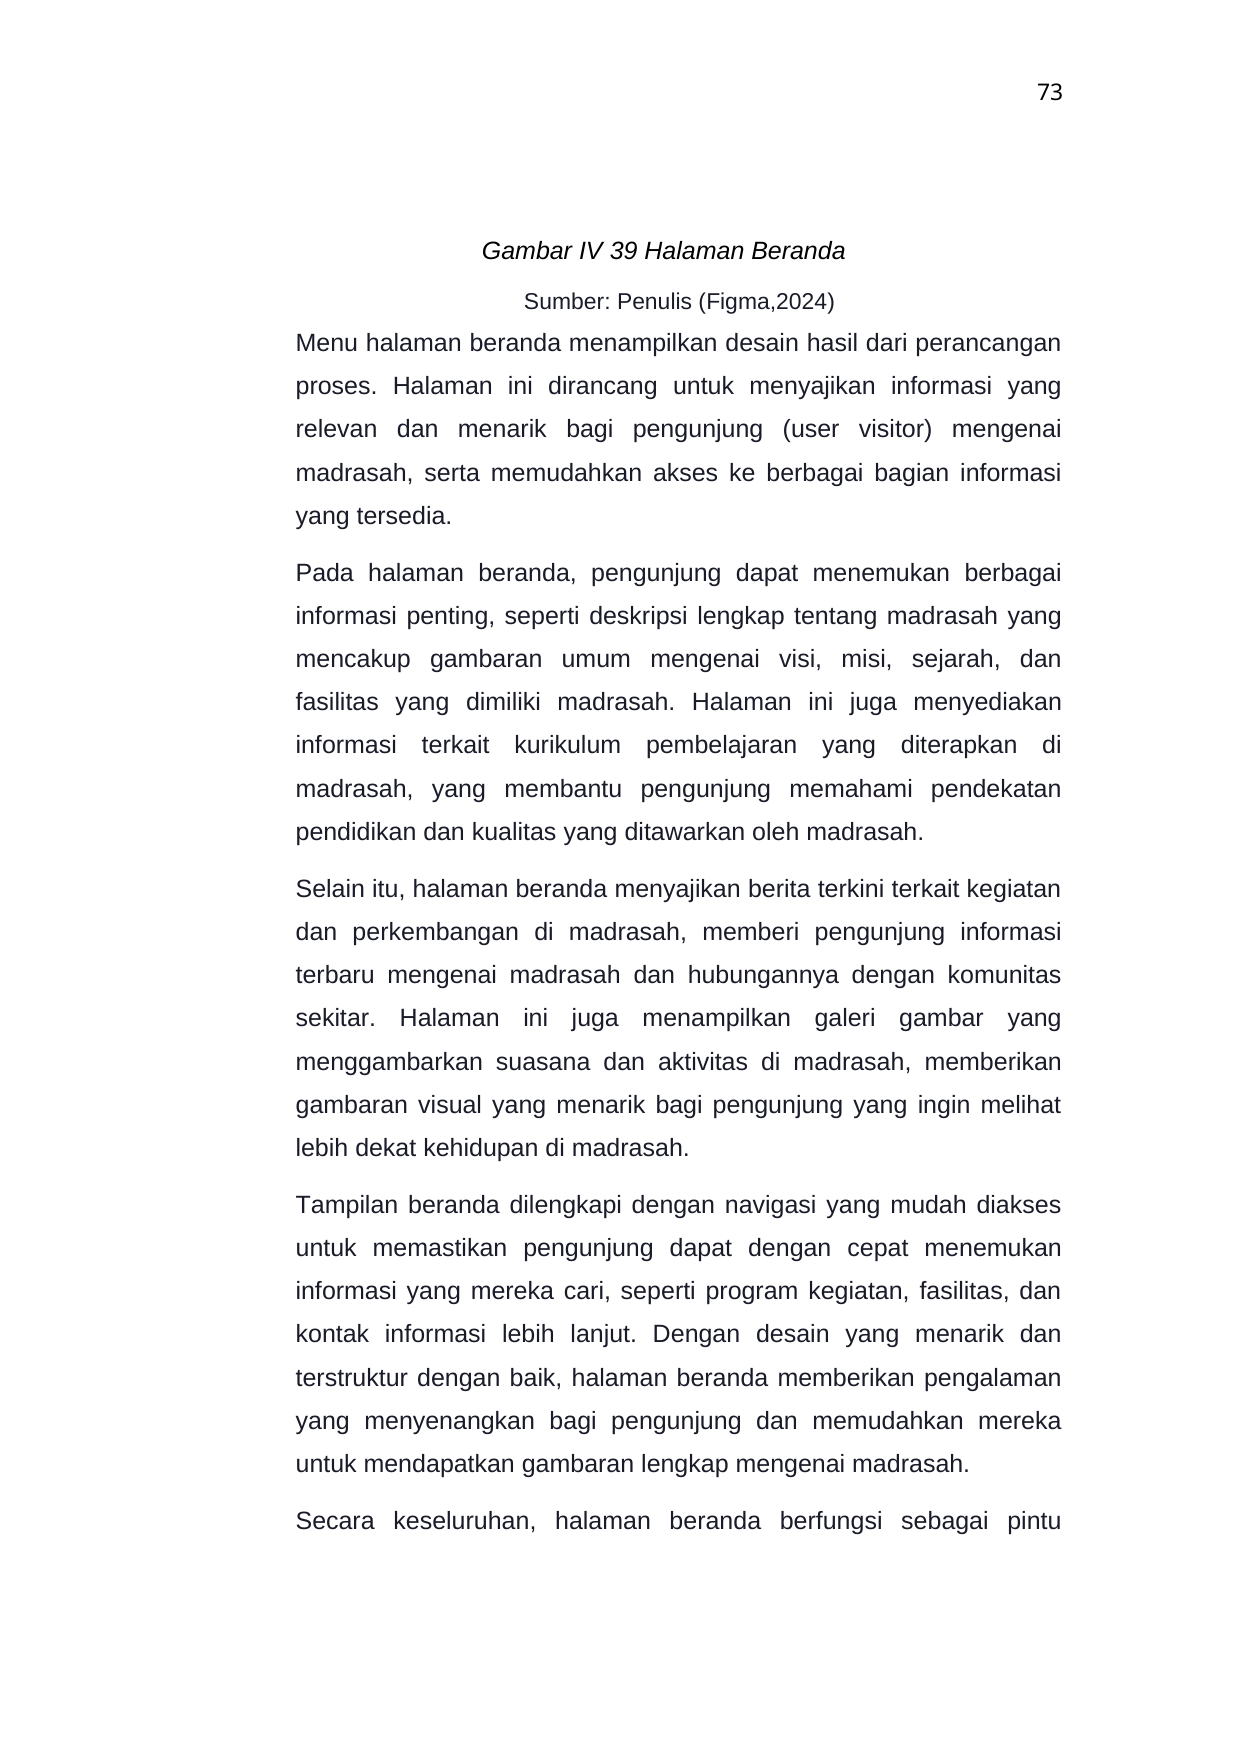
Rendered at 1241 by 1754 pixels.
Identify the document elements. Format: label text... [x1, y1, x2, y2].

text Selain itu, halaman beranda menyajikan berita terkini terkait kegiatan dan perkembangan di madrasah, memberi pengunjung informasi terbaru mengenai madrasah dan hubungannya dengan komunitas sekitar. Halaman ini juga menampilkan galeri gambar yang menggambarkan suasana dan aktivitas di madrasah, memberikan gambaran visual yang menarik bagi pengunjung yang ingin melihat lebih dekat kehidupan di madrasah. [295, 874, 1063, 1162]
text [295, 1506, 1063, 1535]
list Sumber: Penulis (Figma,2024) [295, 288, 1063, 314]
text Menu halaman beranda menampilkan desain hasil dari perancangan proses. Halaman ini dirancang untuk menyajikan informasi yang relevan dan menarik bagi pengunjung (user visitor) mengenai madrasah, serta memudahkan akses ke berbagai bagian informasi yang tersedia. [295, 328, 1063, 529]
text Pada halaman beranda, pengunjung dapat menemukan berbagai informasi penting, seperti deskripsi lengkap tentang madrasah yang mencakup gambaran umum mengenai visi, misi, sejarah, dan fasilitas yang dimiliki madrasah. Halaman ini juga menyediakan informasi terkait kurikulum pembelajaran yang diterapkan di madrasah, yang membantu pengunjung memahami pendekatan pendidikan dan kualitas yang ditawarkan oleh madrasah. [295, 558, 1063, 846]
text Tampilan beranda dilengkapi dengan navigasi yang mudah diakses untuk memastikan pengunjung dapat dengan cepat menemukan informasi yang mereka cari, seperti program kegiatan, fasilitas, dan kontak informasi lebih lanjut. Dengan desain yang menarik dan terstruktur dengan baik, halaman beranda memberikan pengalaman yang menyenangkan bagi pengunjung dan memudahkan mereka untuk mendapatkan gambaran lengkap mengenai madrasah. [295, 1190, 1063, 1478]
